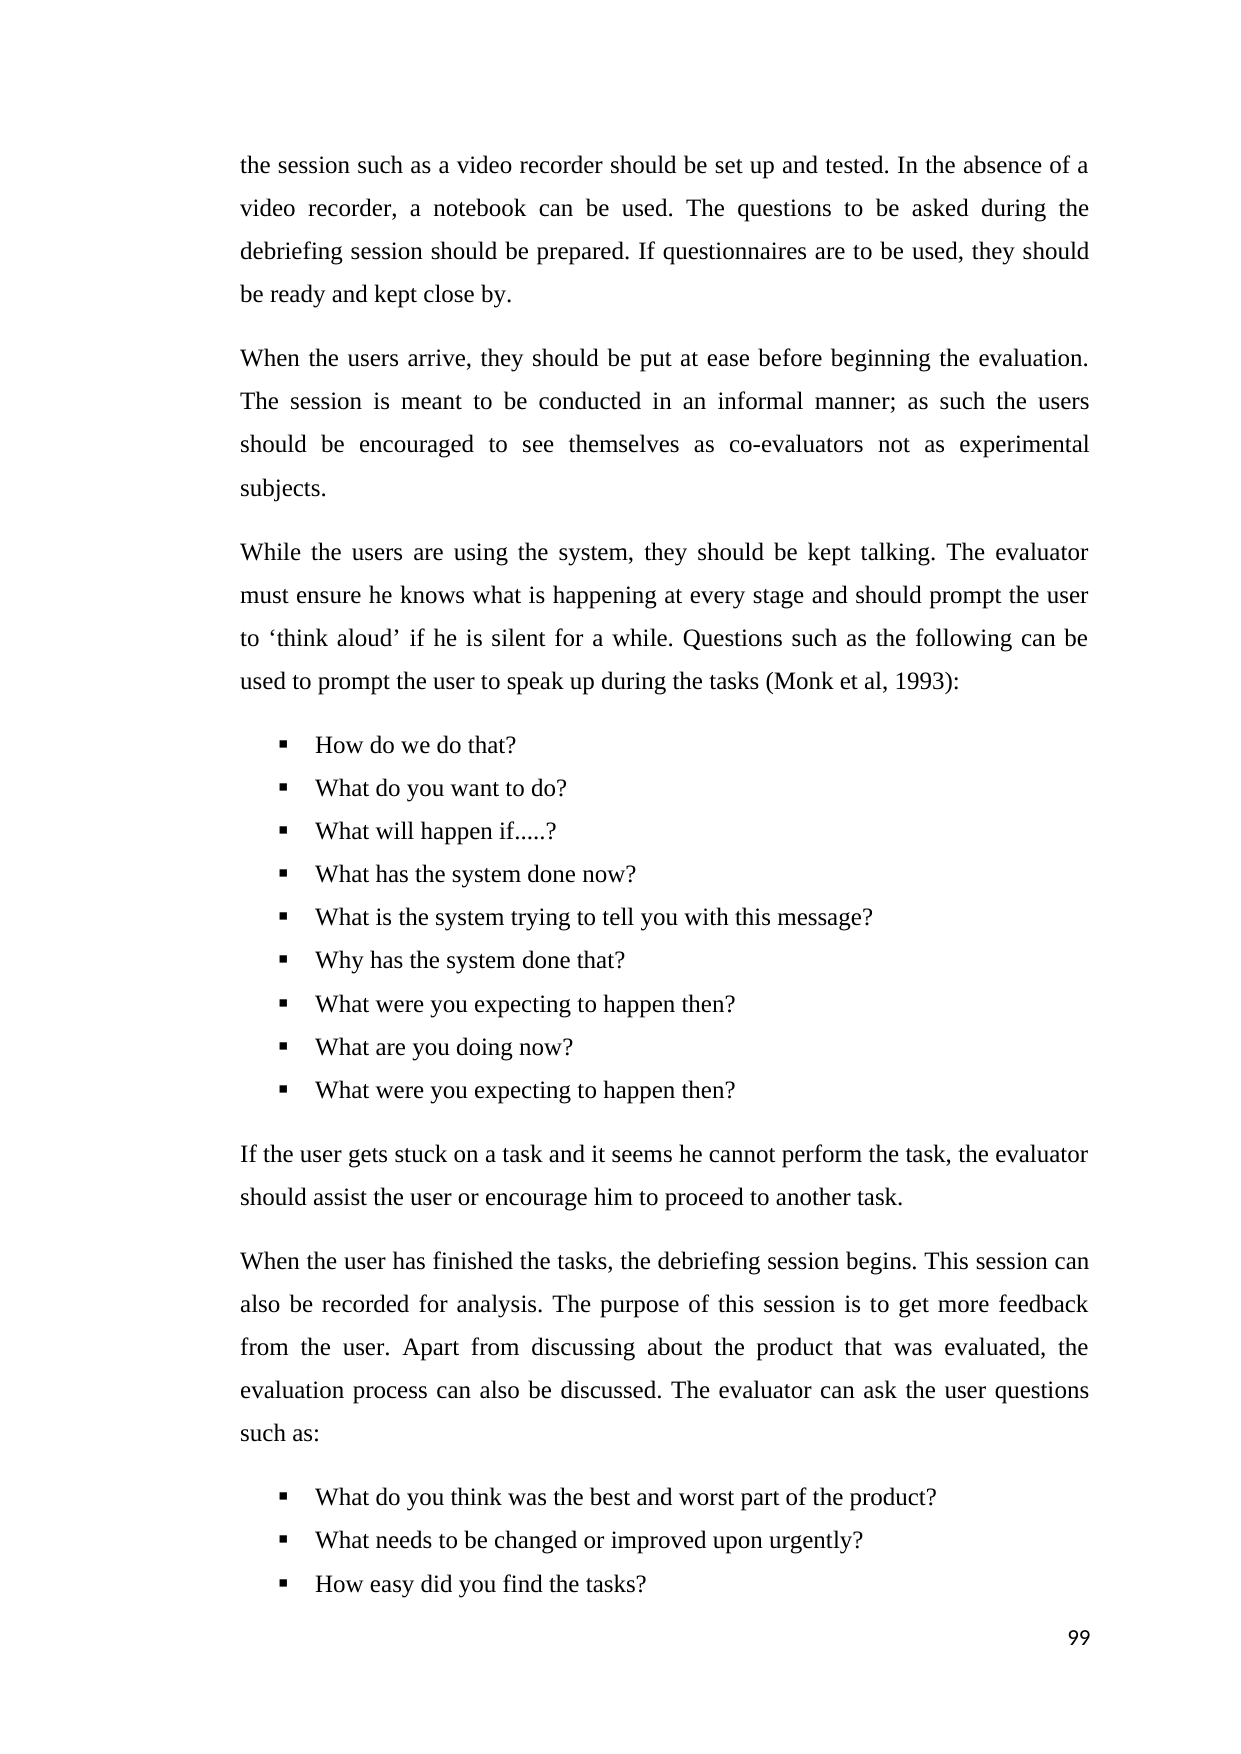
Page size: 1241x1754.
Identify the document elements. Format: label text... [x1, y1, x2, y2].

list What has the system done now? [277, 859, 1090, 888]
list What were you expecting to happen then? [277, 989, 1090, 1017]
list What do you want to do? [277, 773, 1090, 802]
text If the user gets stuck on a task and it seems he cannot perform the task, the evaluator should assist the user or encourage him to proceed to another task. [240, 1139, 1090, 1211]
text While the users are using the system, they should be kept talking. The evaluator must ensure he knows what is happening at every stage and should prompt the user to ‘think aloud’ if he is silent for a while. Questions such as the following can be used to prompt the user to speak up during the tasks (Monk et al, 1993): [240, 537, 1090, 695]
list What is the system trying to tell you with this message? [277, 902, 1090, 931]
text When the user has finished the tasks, the debriefing session begins. This session can also be recorded for analysis. The purpose of this session is to get more feedback from the user. Apart from discussing about the product that was evaluated, the evaluation process can also be discussed. The evaluator can ask the user questions such as: [240, 1246, 1090, 1447]
list What will happen if.....? [277, 816, 1090, 845]
list How easy did you find the tasks? [277, 1569, 1090, 1597]
list What do you think was the best and worst part of the product? [277, 1482, 1090, 1511]
list What were you expecting to happen then? [277, 1075, 1090, 1104]
list Why has the system done that? [277, 946, 1090, 974]
text When the users arrive, they should be put at ease before beginning the evaluation. The session is meant to be conducted in an informal manner; as such the users should be encouraged to see themselves as co-evaluators not as experimental subjects. [240, 343, 1090, 501]
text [240, 150, 1090, 308]
list How do we do that? [277, 730, 1090, 759]
list What are you doing now? [277, 1032, 1090, 1061]
list What needs to be changed or improved upon urgently? [277, 1526, 1090, 1554]
